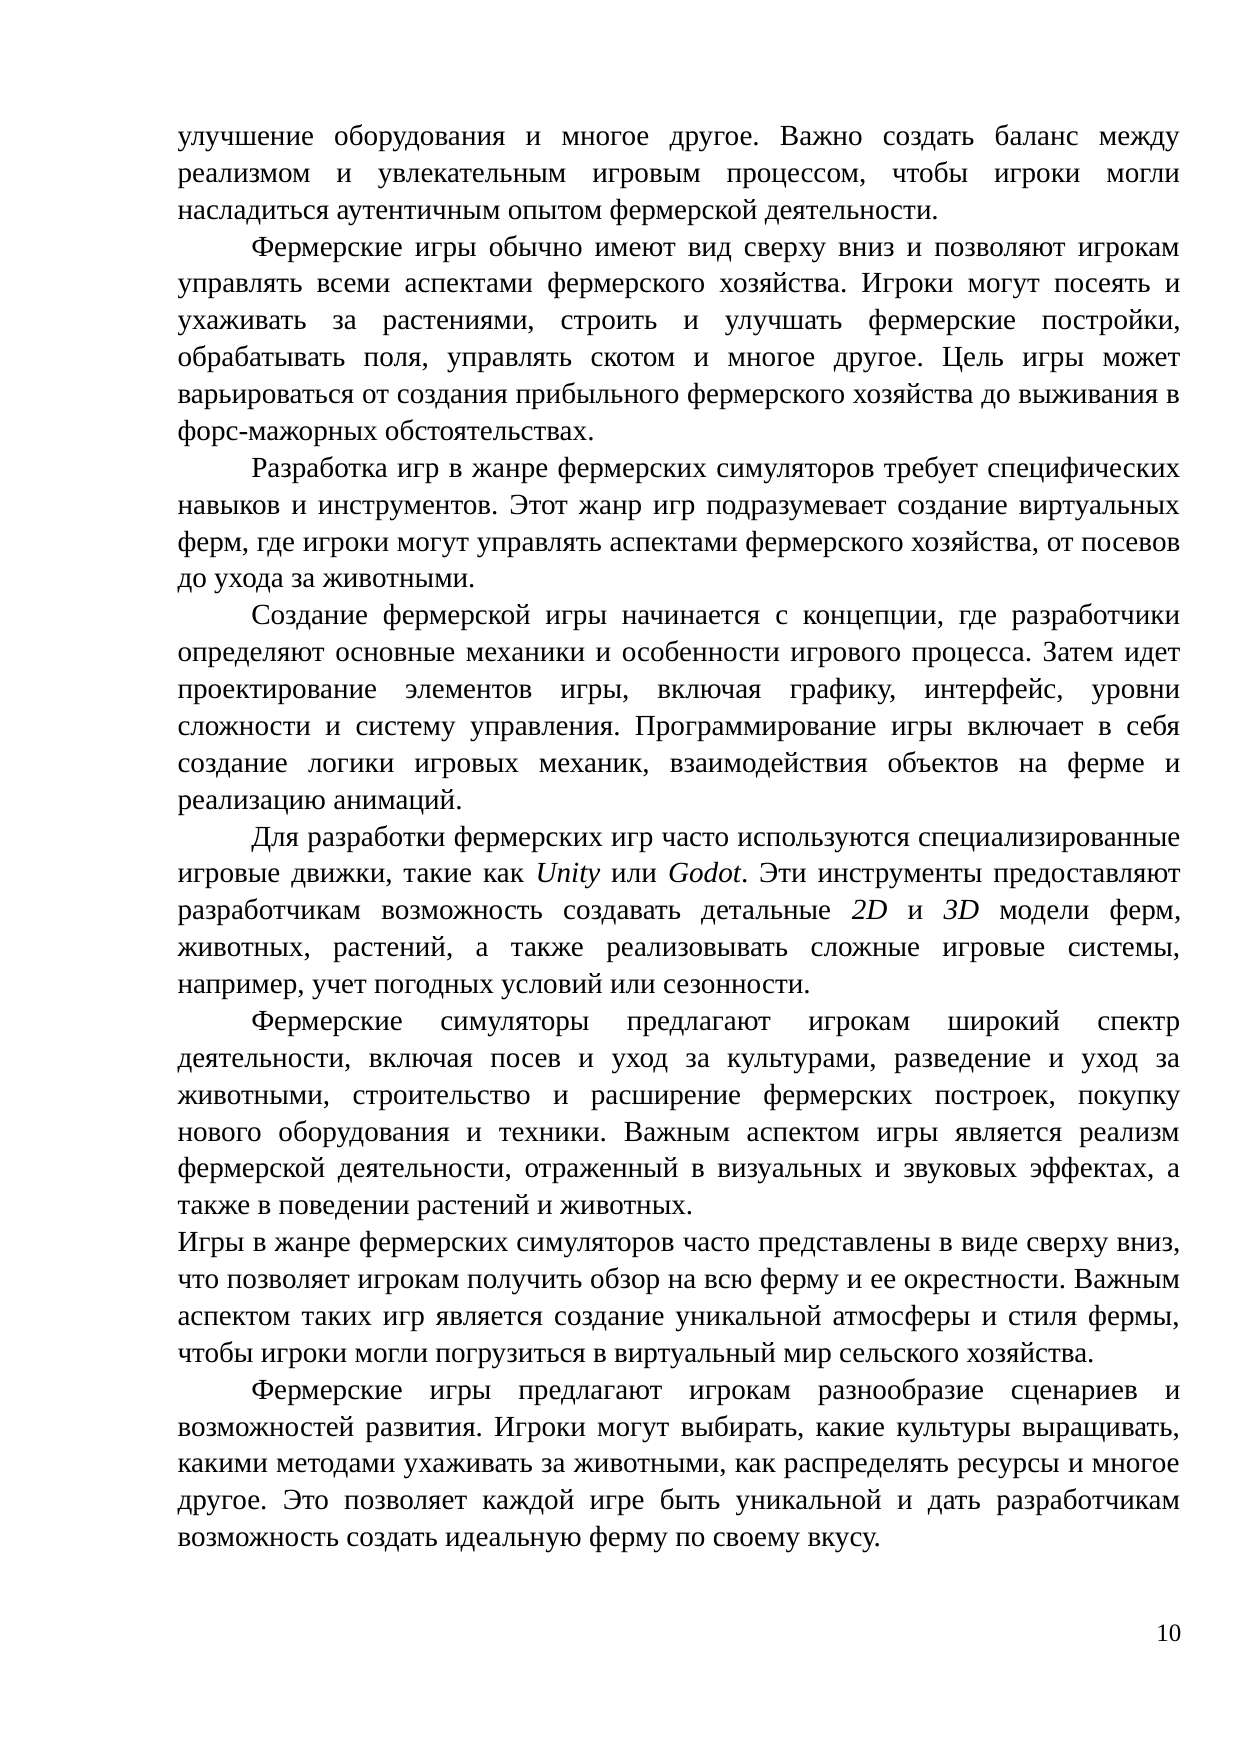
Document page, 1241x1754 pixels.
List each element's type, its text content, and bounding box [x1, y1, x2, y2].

text Фермерские симуляторы предлагают игрокам широкий спектр деятельности, включая посев и уход за культурами, разведение и уход за животными, строительство и расширение фермерских построек, покупку нового оборудования и техники. Важным аспектом игры является реализм фермерской деятельности, отраженный в визуальных и звуковых эффектах, а также в поведении растений и животных. [177, 1003, 1181, 1221]
text Фермерские игры обычно имеют вид сверху вниз и позволяют игрокам управлять всеми аспектами фермерского хозяйства. Игроки могут посеять и ухаживать за растениями, строить и улучшать фермерские постройки, обрабатывать поля, управлять скотом и многое другое. Цель игры может варьироваться от создания прибыльного фермерского хозяйства до выживания в форс-мажорных обстоятельствах. [177, 229, 1181, 447]
text Разработка игр в жанре фермерских симуляторов требует специфических навыков и инструментов. Этот жанр игр подразумевает создание виртуальных ферм, где игроки могут управлять аспектами фермерского хозяйства, от посевов до ухода за животными. [177, 450, 1181, 594]
text Фермерские игры предлагают игрокам разнообразие сценариев и возможностей развития. Игроки могут выбирать, какие культуры выращивать, какими методами ухаживать за животными, как распределять ресурсы и многое другое. Это позволяет каждой игре быть уникальной и дать разработчикам возможность создать идеальную ферму по своему вкусу. [177, 1372, 1181, 1553]
text Для разработки фермерских игр часто используются специализированные игровые движки, такие как Unity или Godot. Эти инструменты предоставляют разработчикам возможность создавать детальные 2D и 3D модели ферм, животных, растений, а также реализовывать сложные игровые системы, например, учет погодных условий или сезонности. [177, 819, 1181, 1000]
text Игры в жанре фермерских симуляторов часто представлены в виде сверху вниз, что позволяет игрокам получить обзор на всю ферму и ее окрестности. Важным аспектом таких игр является создание уникальной атмосферы и стиля фермы, чтобы игроки могли погрузиться в виртуальный мир сельского хозяйства. [177, 1224, 1181, 1368]
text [177, 118, 1181, 225]
text Создание фермерской игры начинается с концепции, где разработчики определяют основные механики и особенности игрового процесса. Затем идет проектирование элементов игры, включая графику, интерфейс, уровни сложности и систему управления. Программирование игры включает в себя создание логики игровых механик, взаимодействия объектов на ферме и реализацию анимаций. [177, 597, 1181, 815]
